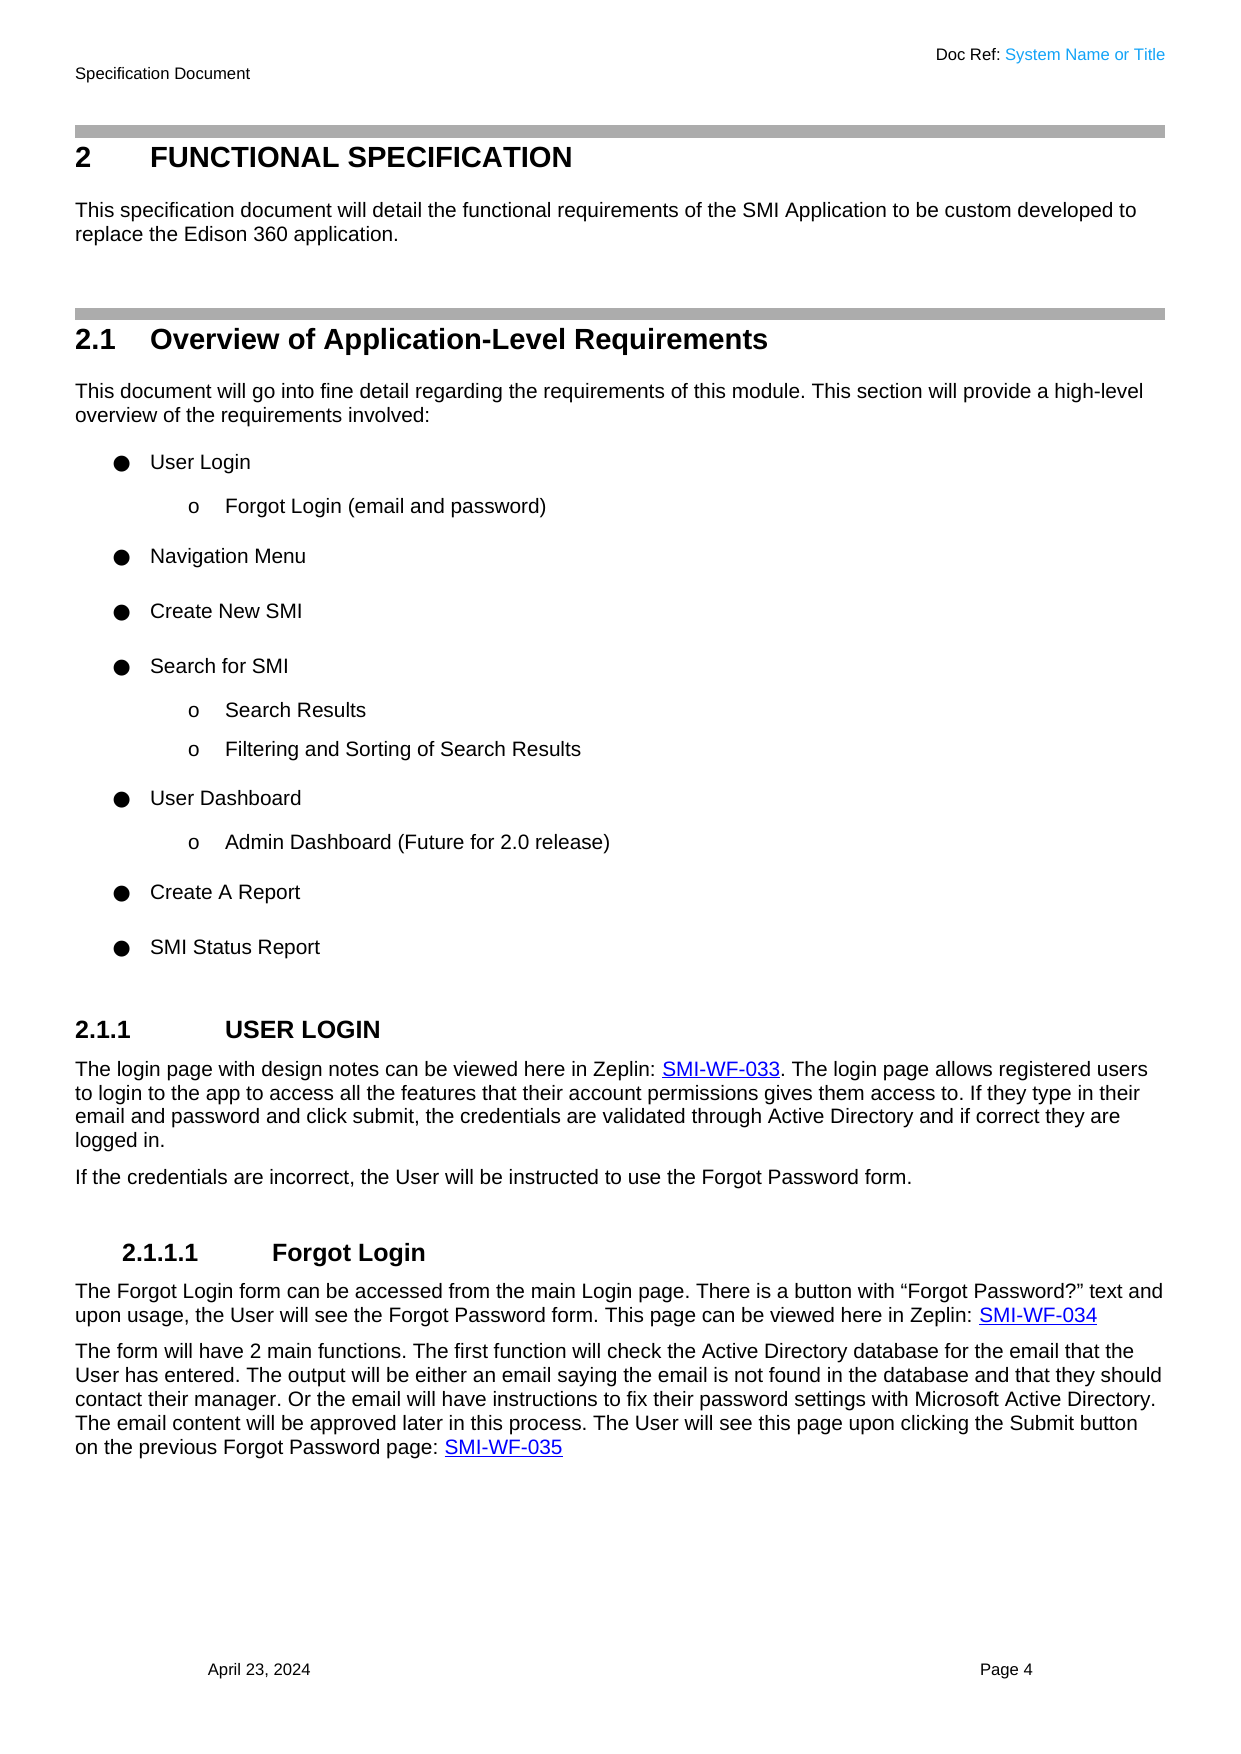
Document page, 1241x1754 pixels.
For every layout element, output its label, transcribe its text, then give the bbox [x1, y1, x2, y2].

list Search for SMI [112, 643, 1165, 686]
subtitle Functional Specification [75, 138, 1165, 173]
list Forgot Login (email and password) [187, 494, 1165, 520]
text The Forgot Login form can be accessed from the main Login page. There is a button with “Forgot Password?” text and upon usage, the User will see the Forgot Password form. This page can be viewed here in Zeplin: SMI-WF-034 [75, 1279, 1165, 1327]
text If the credentials are incorrect, the User will be instructed to use the Forgot Password form. [75, 1165, 1165, 1189]
subtitle Overview of Application-Level Requirements [75, 320, 1165, 356]
text This specification document will detail the functional requirements of the SMI Application to be custom developed to replace the Edison 360 application. [75, 198, 1165, 246]
subtitle Forgot Login [122, 1238, 1165, 1266]
subtitle User Login [75, 1015, 1165, 1044]
list Navigation Menu [112, 532, 1165, 575]
list SMI Status Report [112, 923, 1165, 966]
list Search Results [187, 698, 1165, 724]
list Admin Dashboard (Future for 2.0 release) [187, 830, 1165, 856]
list User Dashboard [112, 775, 1165, 817]
list Create New SMI [112, 588, 1165, 630]
list User Login [112, 439, 1165, 482]
text The form will have 2 main functions. The first function will check the Active Directory database for the email that the User has entered. The output will be either an email saying the email is not found in the database and that they should contact their manager. Or the email will have instructions to fix their password settings with Microsoft Active Directory. The email content will be approved later in this process. The User will see this page upon clicking the Submit button on the previous Forgot Password page: SMI-WF-035 [75, 1339, 1165, 1459]
list Create A Report [112, 868, 1165, 911]
text This document will go into fine detail regarding the requirements of this module. This section will provide a high-level overview of the requirements involved: [75, 378, 1165, 426]
text The login page with design notes can be viewed here in Zeplin: SMI-WF-033. The login page allows registered users to login to the app to access all the features that their account permissions gives them access to. If they type in their email and password and click submit, the credentials are validated through Active Directory and if correct they are logged in. [75, 1056, 1165, 1152]
list Filtering and Sorting of Search Results [187, 736, 1165, 762]
